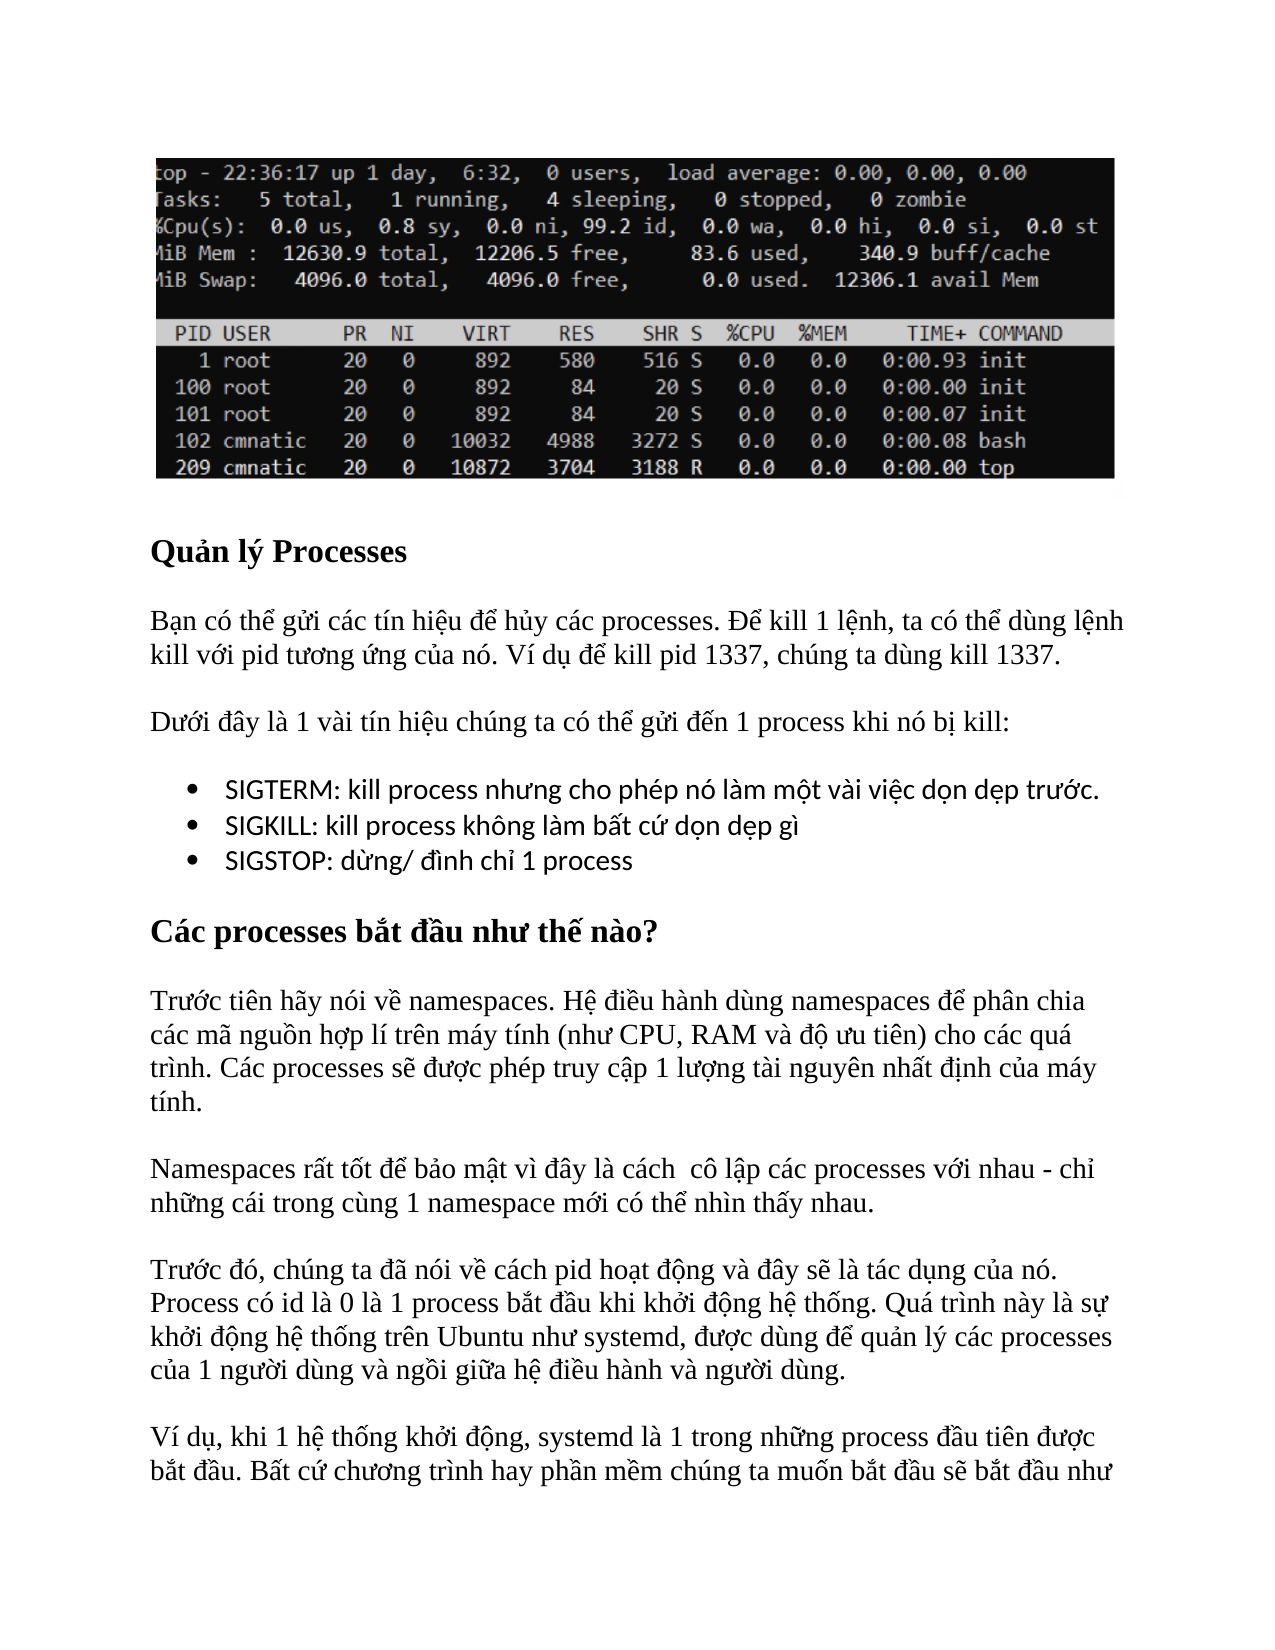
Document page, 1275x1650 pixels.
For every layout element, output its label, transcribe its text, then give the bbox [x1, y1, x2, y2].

text Trước đó, chúng ta đã nói về cách pid hoạt động và đây sẽ là tác dụng của nó. Process có id là 0 là 1 process bắt đầu khi khởi động hệ thống. Quá trình này là sự khởi động hệ thống trên Ubuntu như systemd, được dùng để quản lý các processes của 1 người dùng và ngồi giữa hệ điều hành và người dùng. [150, 1252, 1125, 1386]
text Dưới đây là 1 vài tín hiệu chúng ta có thể gửi đến 1 process khi nó bị kill: [150, 704, 1125, 738]
text Trước tiên hãy nói về namespaces. Hệ điều hành dùng namespaces để phân chia các mã nguồn hợp lí trên máy tính (như CPU, RAM và độ ưu tiên) cho các quá trình. Các processes sẽ được phép truy cập 1 lượng tài nguyên nhất định của máy tính. [150, 983, 1125, 1118]
list SIGKILL: kill process không làm bất cứ dọn dẹp gì [187, 807, 1125, 842]
picture [150, 150, 1125, 499]
list SIGSTOP: dừng/ đình chỉ 1 process [187, 842, 1125, 878]
text Bạn có thể gửi các tín hiệu để hủy các processes. Để kill 1 lệnh, ta có thể dùng lệnh kill với pid tương ứng của nó. Ví dụ để kill pid 1337, chúng ta dùng kill 1337. [150, 603, 1125, 671]
list SIGTERM: kill process nhưng cho phép nó làm một vài việc dọn dẹp trước. [187, 771, 1125, 807]
text Namespaces rất tốt để bảo mật vì đây là cách cô lập các processes với nhau - chỉ những cái trong cùng 1 namespace mới có thể nhìn thấy nhau. [150, 1151, 1125, 1218]
text Quản lý Processes [150, 532, 1125, 570]
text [150, 1419, 1125, 1487]
text Các processes bắt đầu như thế nào? [150, 912, 1125, 950]
